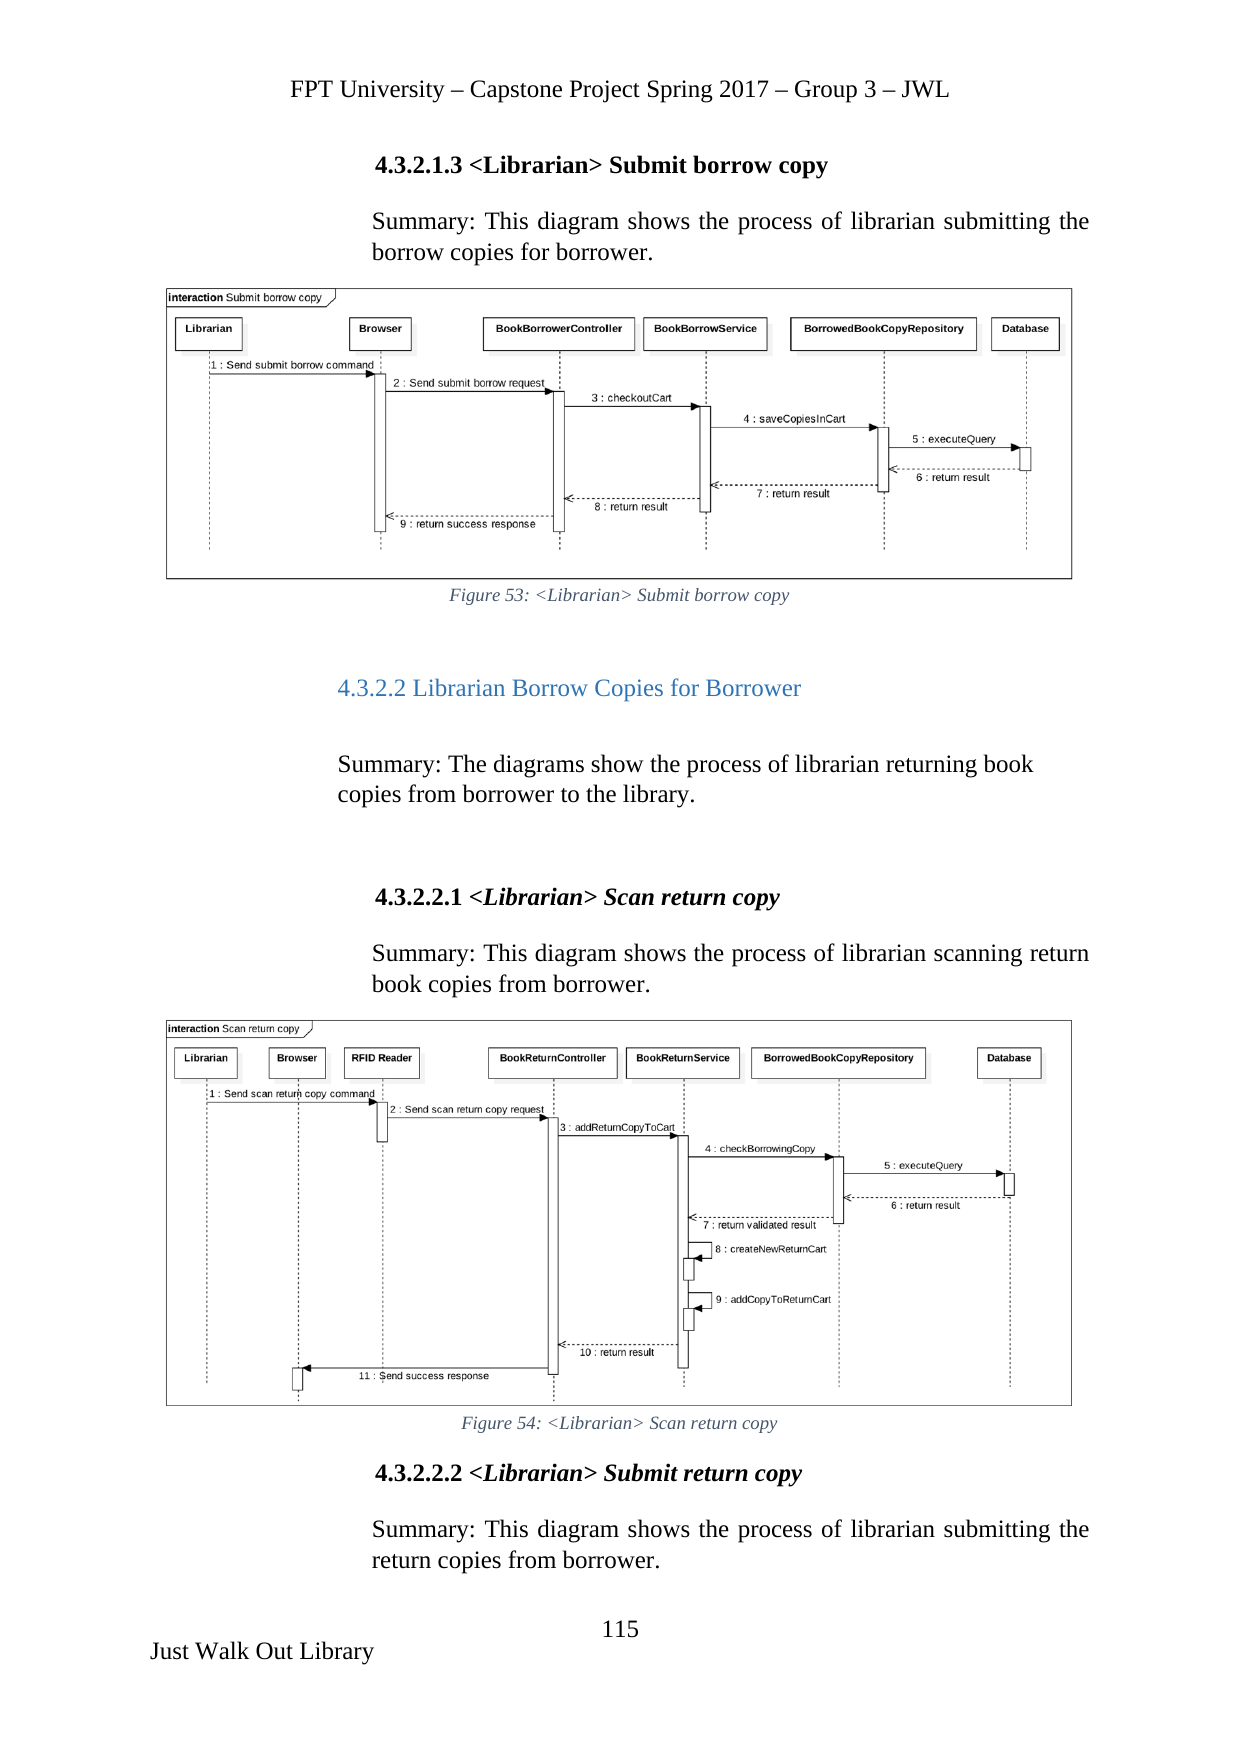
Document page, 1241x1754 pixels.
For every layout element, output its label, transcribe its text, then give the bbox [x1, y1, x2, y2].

subtitle Librarian Borrow Copies for Borrower [337, 673, 1090, 702]
subtitle <Librarian> Submit return copy [375, 1458, 1090, 1487]
picture [162, 284, 1078, 584]
text Summary: The diagrams show the process of librarian returning book copies from borrower to the library. [337, 749, 1090, 808]
text Summary: This diagram shows the process of librarian submitting the return copies from borrower. [372, 1514, 1090, 1574]
text Summary: This diagram shows the process of librarian submitting the borrow copies for borrower. [372, 206, 1090, 266]
picture [162, 1016, 1078, 1412]
text Summary: This diagram shows the process of librarian scanning return book copies from borrower. [372, 938, 1090, 997]
subtitle <Librarian> Scan return copy [375, 882, 1090, 910]
subtitle <Librarian> Submit borrow copy [375, 150, 1090, 179]
